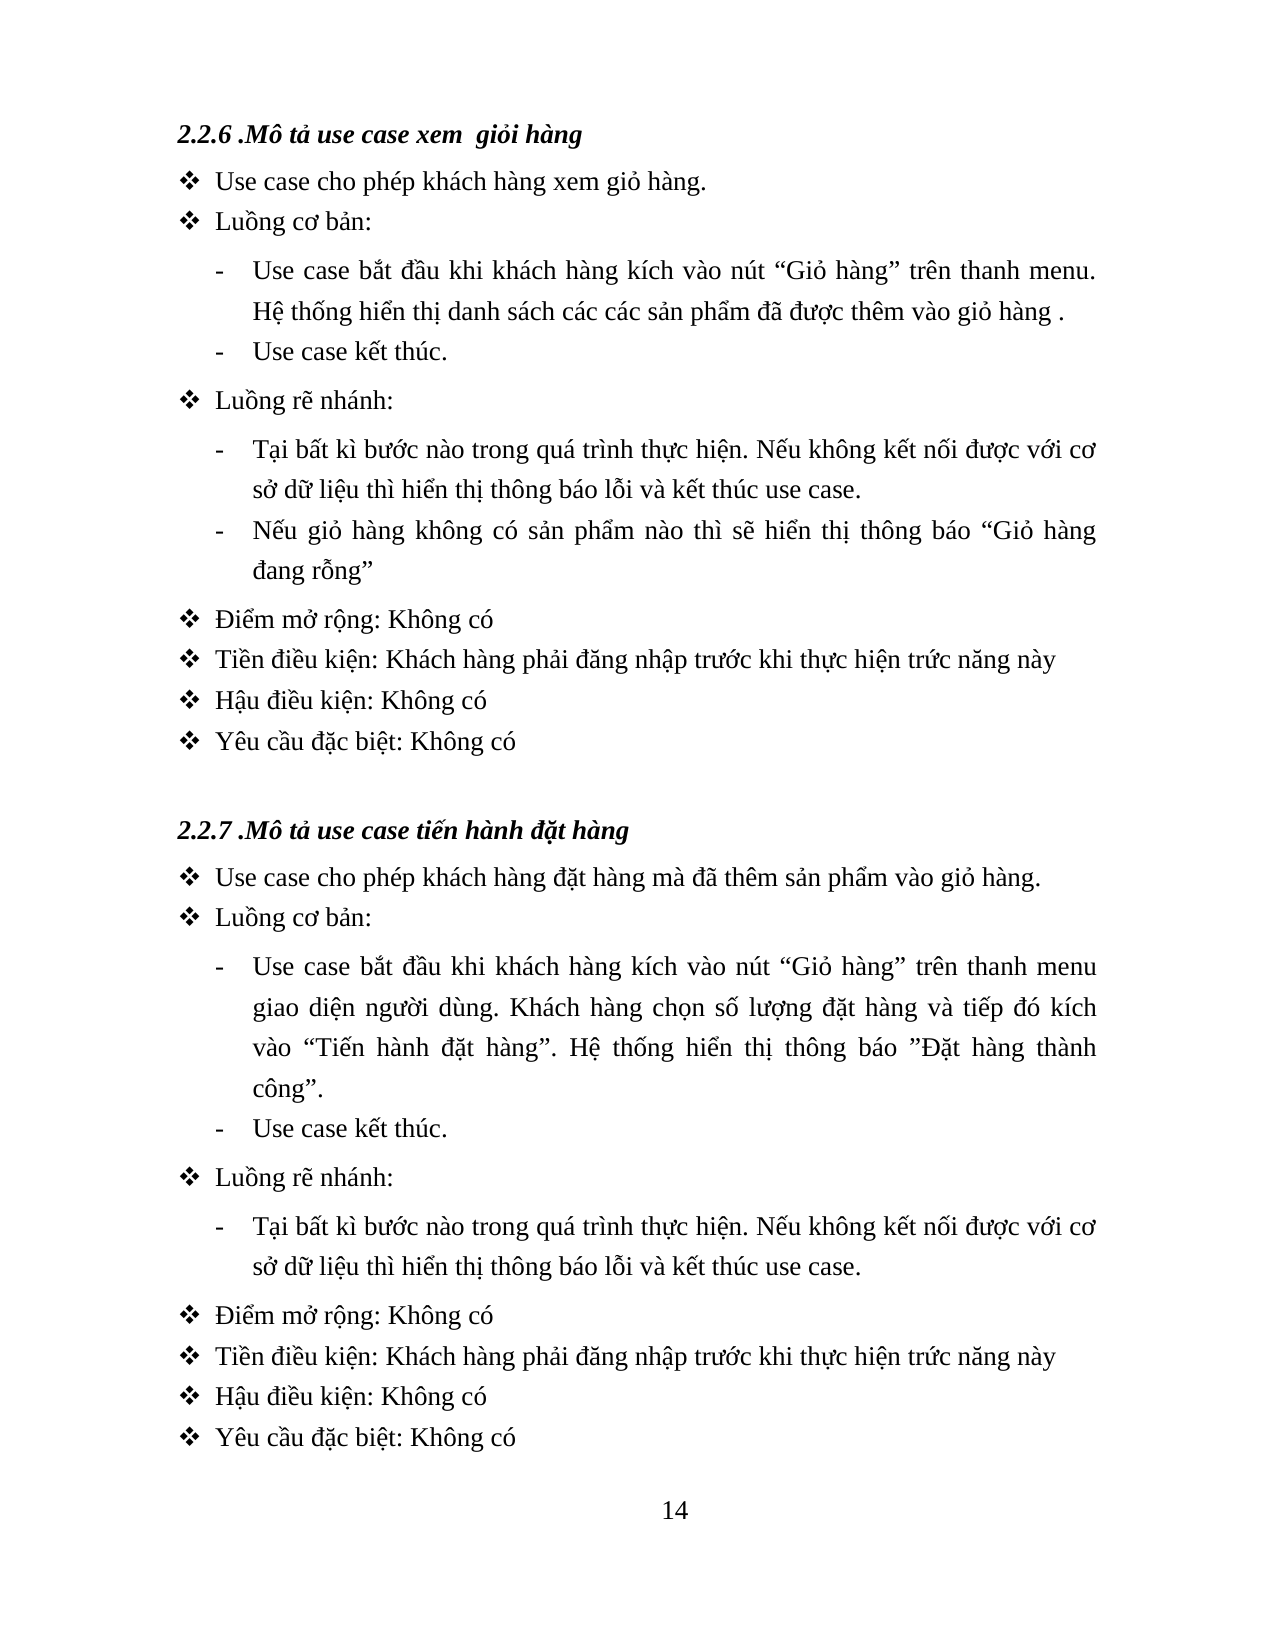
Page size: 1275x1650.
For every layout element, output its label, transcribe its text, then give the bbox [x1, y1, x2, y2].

text Điểm mở rộng: Không có [177, 603, 1098, 634]
list Hậu điều kiện: Không có [177, 1380, 1098, 1411]
text Yêu cầu đặc biệt: Không có [177, 725, 1098, 756]
text Luồng cơ bản: [177, 205, 1098, 237]
list Yêu cầu đặc biệt: Không có [177, 1421, 1098, 1452]
text Use case cho phép khách hàng xem giỏ hàng. [177, 165, 1098, 196]
list Use case kết thúc. [215, 1112, 1098, 1143]
list Tại bất kì bước nào trong quá trình thực hiện. Nếu không kết nối được với cơ sở dữ liệu thì hiển thị thông báo lỗi và kết thúc use case. [215, 1210, 1098, 1281]
text Tiền điều kiện: Khách hàng phải đăng nhập trước khi thực hiện trức năng này [177, 643, 1098, 675]
list Tiền điều kiện: Khách hàng phải đăng nhập trước khi thực hiện trức năng này [177, 1339, 1098, 1371]
text Tại bất kì bước nào trong quá trình thực hiện. Nếu không kết nối được với cơ sở dữ liệu thì hiển thị thông báo lỗi và kết thúc use case. [215, 433, 1098, 504]
text Nếu giỏ hàng không có sản phẩm nào thì sẽ hiển thị thông báo “Giỏ hàng đang rỗng” [215, 514, 1098, 585]
list Luồng rẽ nhánh: [177, 1161, 1098, 1192]
list Luồng cơ bản: [177, 901, 1098, 933]
list Use case bắt đầu khi khách hàng kích vào nút “Giỏ hàng” trên thanh menu giao diện người dùng. Khách hàng chọn số lượng đặt hàng và tiếp đó kích vào “Tiến hành đặt hàng”. Hệ thống hiển thị thông báo ”Đặt hàng thành công”. [215, 950, 1098, 1103]
list Điểm mở rộng: Không có [177, 1299, 1098, 1330]
subtitle .Mô tả use case xem giỏi hàng [177, 118, 1098, 149]
text Use case kết thúc. [215, 335, 1098, 366]
text Hậu điều kiện: Không có [177, 684, 1098, 715]
text Use case bắt đầu khi khách hàng kích vào nút “Giỏ hàng” trên thanh menu. Hệ thống hiển thị danh sách các các sản phẩm đã được thêm vào giỏ hàng . [215, 254, 1098, 326]
list Use case cho phép khách hàng đặt hàng mà đã thêm sản phẩm vào giỏ hàng. [177, 861, 1098, 892]
text Luồng rẽ nhánh: [177, 384, 1098, 415]
subtitle .Mô tả use case tiến hành đặt hàng [177, 814, 1098, 845]
